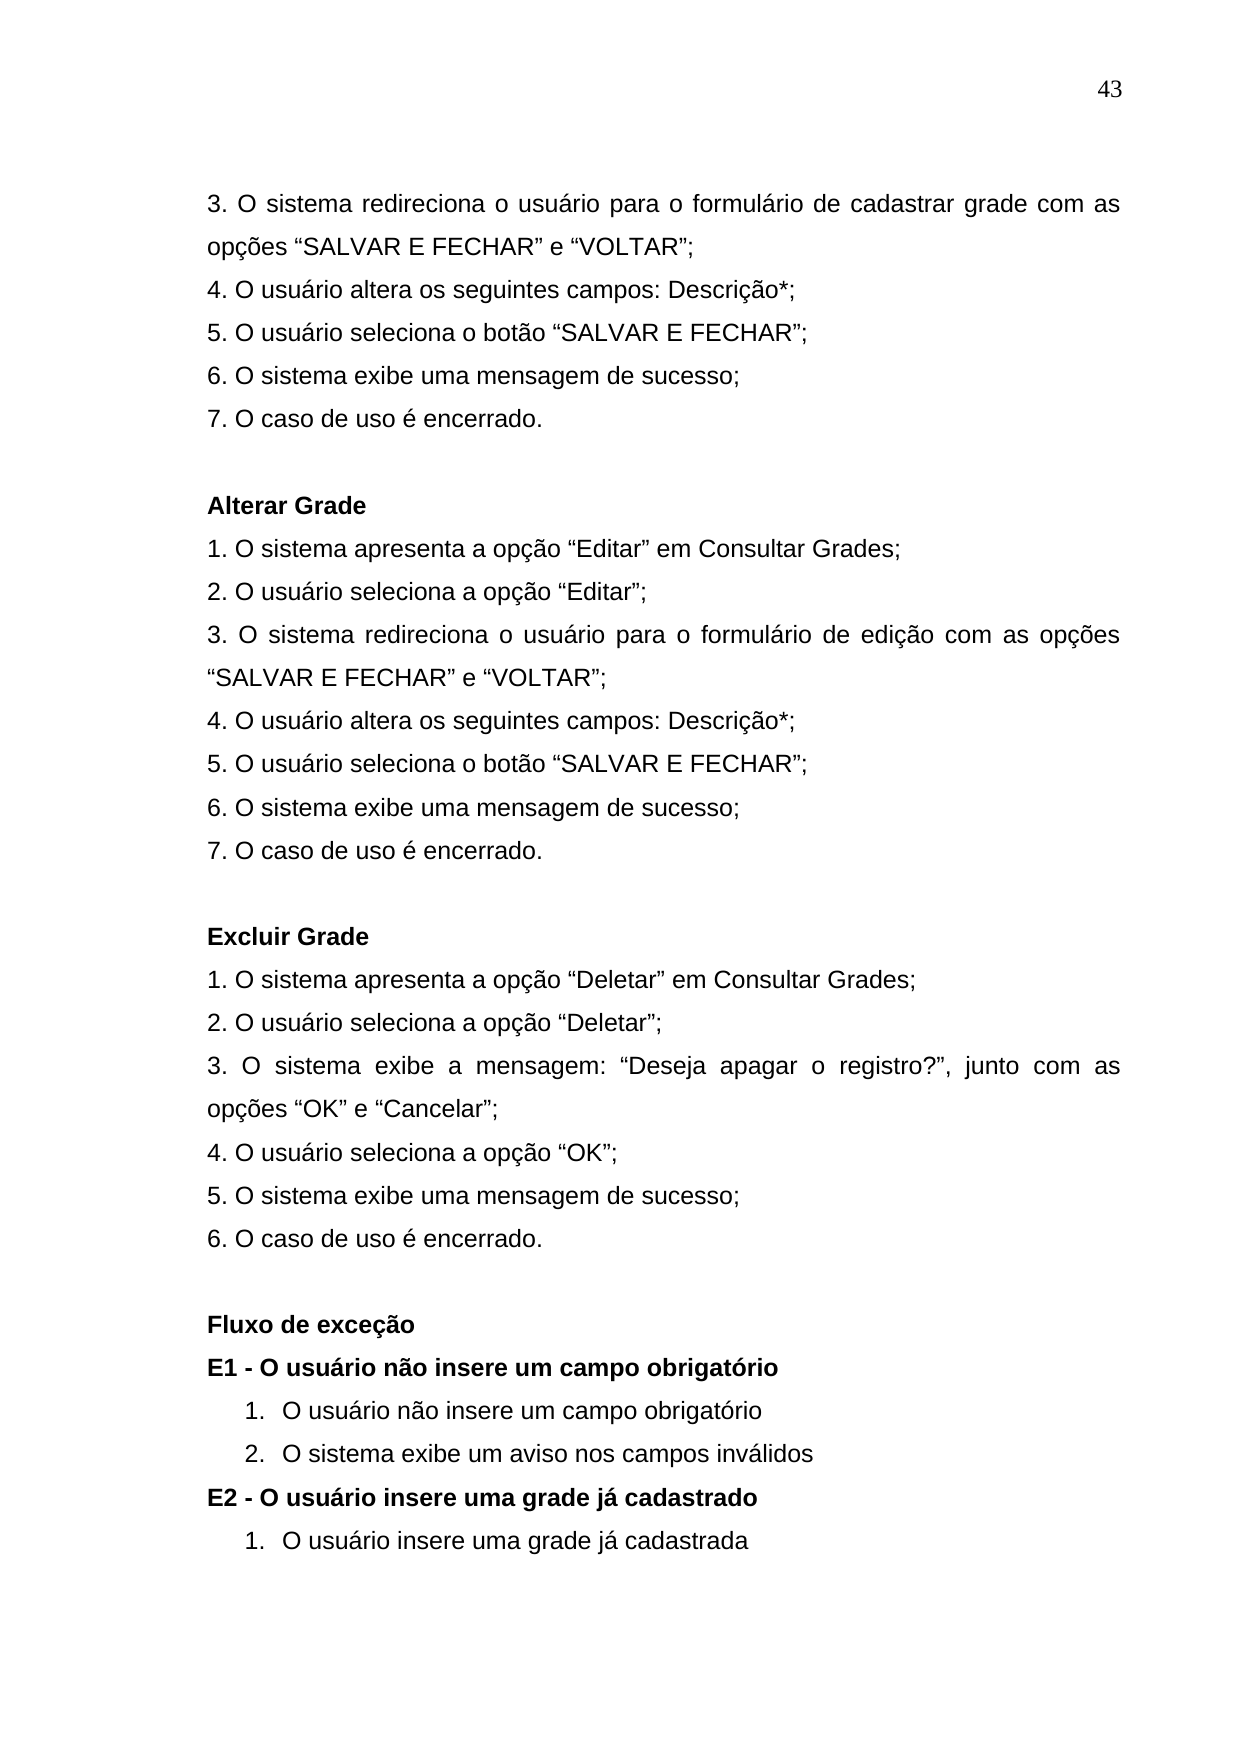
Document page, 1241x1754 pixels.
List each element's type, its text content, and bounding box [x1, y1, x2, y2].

text E2 - O usuário insere uma grade já cadastrado [207, 1482, 1122, 1511]
list O usuário não insere um campo obrigatório [244, 1396, 1122, 1425]
text 5. O usuário seleciona o botão “SALVAR E FECHAR”; [207, 749, 1122, 778]
text 4. O usuário seleciona a opção “OK”; [207, 1137, 1122, 1166]
text 2. O usuário seleciona a opção “Editar”; [207, 577, 1122, 606]
list O sistema exibe um aviso nos campos inválidos [244, 1439, 1122, 1468]
text 7. O caso de uso é encerrado. [207, 404, 1122, 433]
text 3. O sistema redireciona o usuário para o formulário de edição com as opções “SALVAR E FECHAR” e “VOLTAR”; [207, 620, 1122, 692]
list O usuário insere uma grade já cadastrada [244, 1526, 1122, 1554]
text 6. O sistema exibe uma mensagem de sucesso; [207, 361, 1122, 390]
text 4. O usuário altera os seguintes campos: Descrição*; [207, 706, 1122, 735]
text Alterar Grade [207, 491, 1122, 519]
text 2. O usuário seleciona a opção “Deletar”; [207, 1008, 1122, 1037]
text 1. O sistema apresenta a opção “Deletar” em Consultar Grades; [207, 965, 1122, 994]
text 3. O sistema redireciona o usuário para o formulário de cadastrar grade com as opções “SALVAR E FECHAR” e “VOLTAR”; [207, 189, 1122, 261]
text 5. O sistema exibe uma mensagem de sucesso; [207, 1181, 1122, 1209]
text E1 - O usuário não insere um campo obrigatório [207, 1353, 1122, 1382]
text 7. O caso de uso é encerrado. [207, 836, 1122, 864]
text Excluir Grade [207, 922, 1122, 951]
text 6. O caso de uso é encerrado. [207, 1224, 1122, 1252]
text Fluxo de exceção [207, 1310, 1122, 1339]
text 5. O usuário seleciona o botão “SALVAR E FECHAR”; [207, 318, 1122, 347]
text 3. O sistema exibe a mensagem: “Deseja apagar o registro?”, junto com as opções “OK” e “Cancelar”; [207, 1051, 1122, 1123]
text 6. O sistema exibe uma mensagem de sucesso; [207, 792, 1122, 821]
text 4. O usuário altera os seguintes campos: Descrição*; [207, 275, 1122, 304]
text 1. O sistema apresenta a opção “Editar” em Consultar Grades; [207, 534, 1122, 562]
